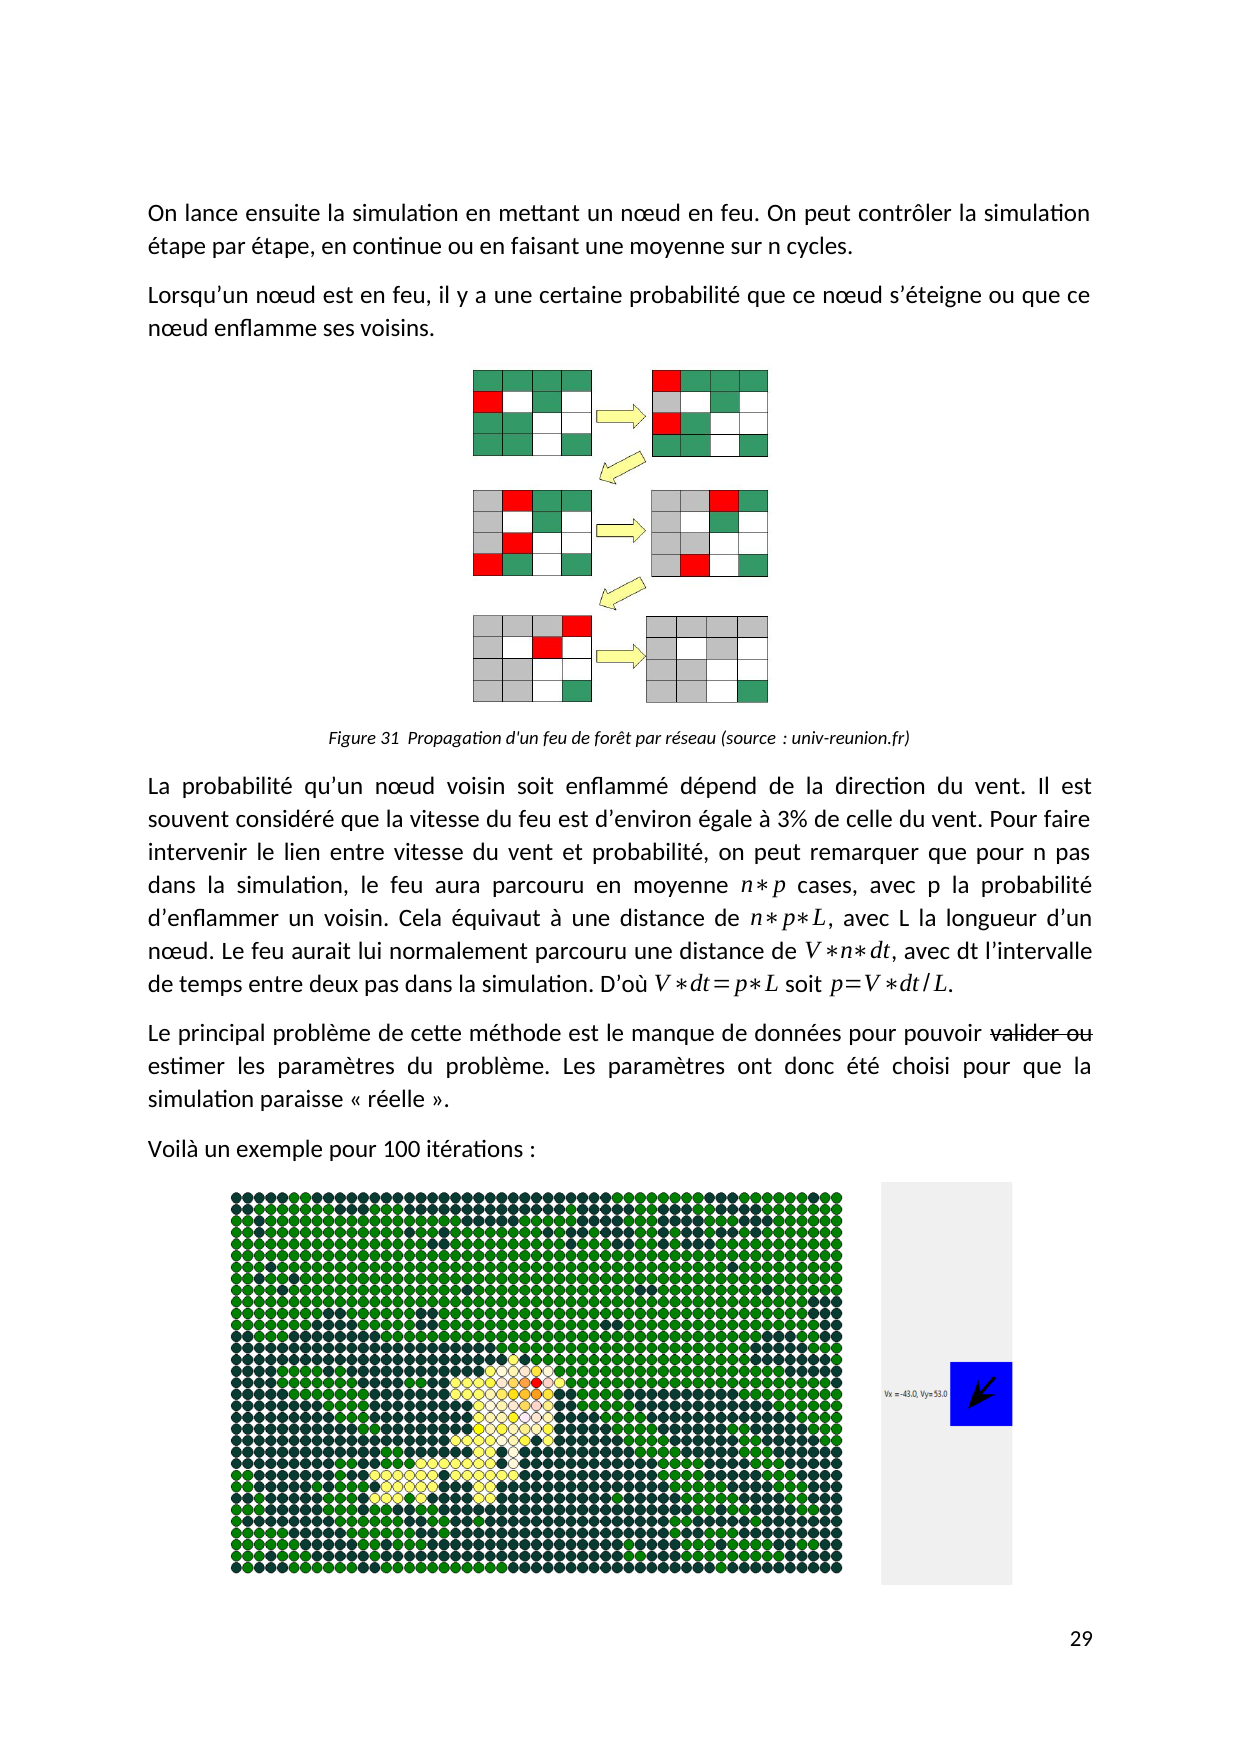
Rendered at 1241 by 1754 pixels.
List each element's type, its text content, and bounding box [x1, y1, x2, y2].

picture [227, 1182, 1013, 1585]
text La probabilité qu’un nœud voisin soit enflammé dépend de la direction du vent. Il est souvent considéré que la vitesse du feu est d’environ égale à 3% de celle du vent. Pour faire intervenir le lien entre vitesse du vent et probabilité, on peut remarquer que pour n pas dans la simulation, le feu aura parcouru en moyenne cases, avec p la probabilité d’enflammer un voisin. Cela équivaut à une distance de , avec L la longueur d’un nœud. Le feu aurait lui normalement parcouru une distance de , avec dt l’intervalle de temps entre deux pas dans la simulation. D’où soit . [148, 770, 1093, 998]
text Lorsqu’un nœud est en feu, il y a une certaine probabilité que ce nœud s’éteigne ou que ce nœud enflamme ses voisins. [148, 280, 1093, 343]
picture [467, 362, 773, 708]
text Figure 31 Propagation d'un feu de forêt par réseau (source : univ-reunion.fr) [148, 727, 1093, 749]
text Voilà un exemple pour 100 itérations : [148, 1133, 1093, 1163]
text On lance ensuite la simulation en mettant un nœud en feu. On peut contrôler la simulation étape par étape, en continue ou en faisant une moyenne sur n cycles. [148, 197, 1093, 261]
text Le principal problème de cette méthode est le manque de données pour pouvoir valider ou estimer les paramètres du problème. Les paramètres ont donc été choisi pour que la simulation paraisse « réelle ». [148, 1017, 1093, 1114]
